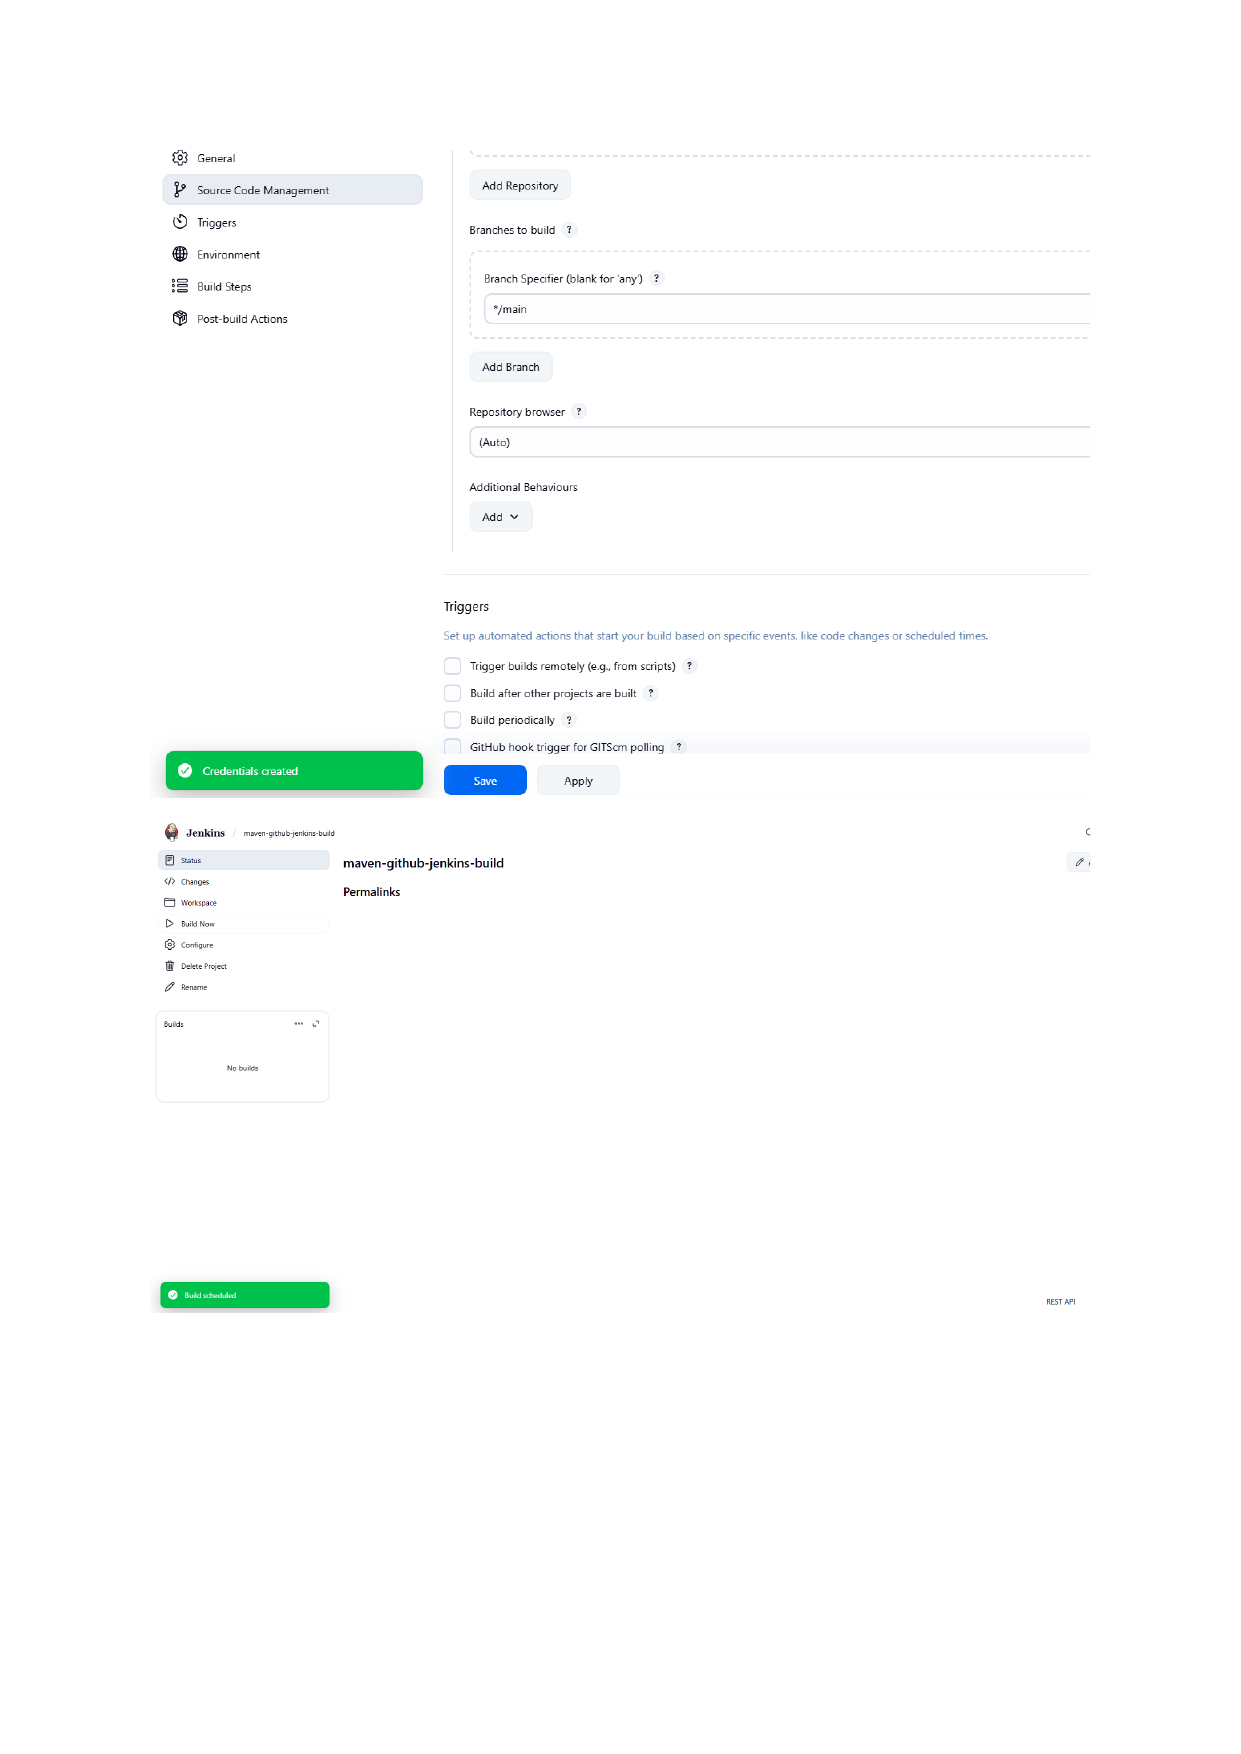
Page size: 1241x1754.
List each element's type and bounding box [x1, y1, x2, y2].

picture [150, 150, 1091, 798]
picture [150, 816, 1091, 1313]
